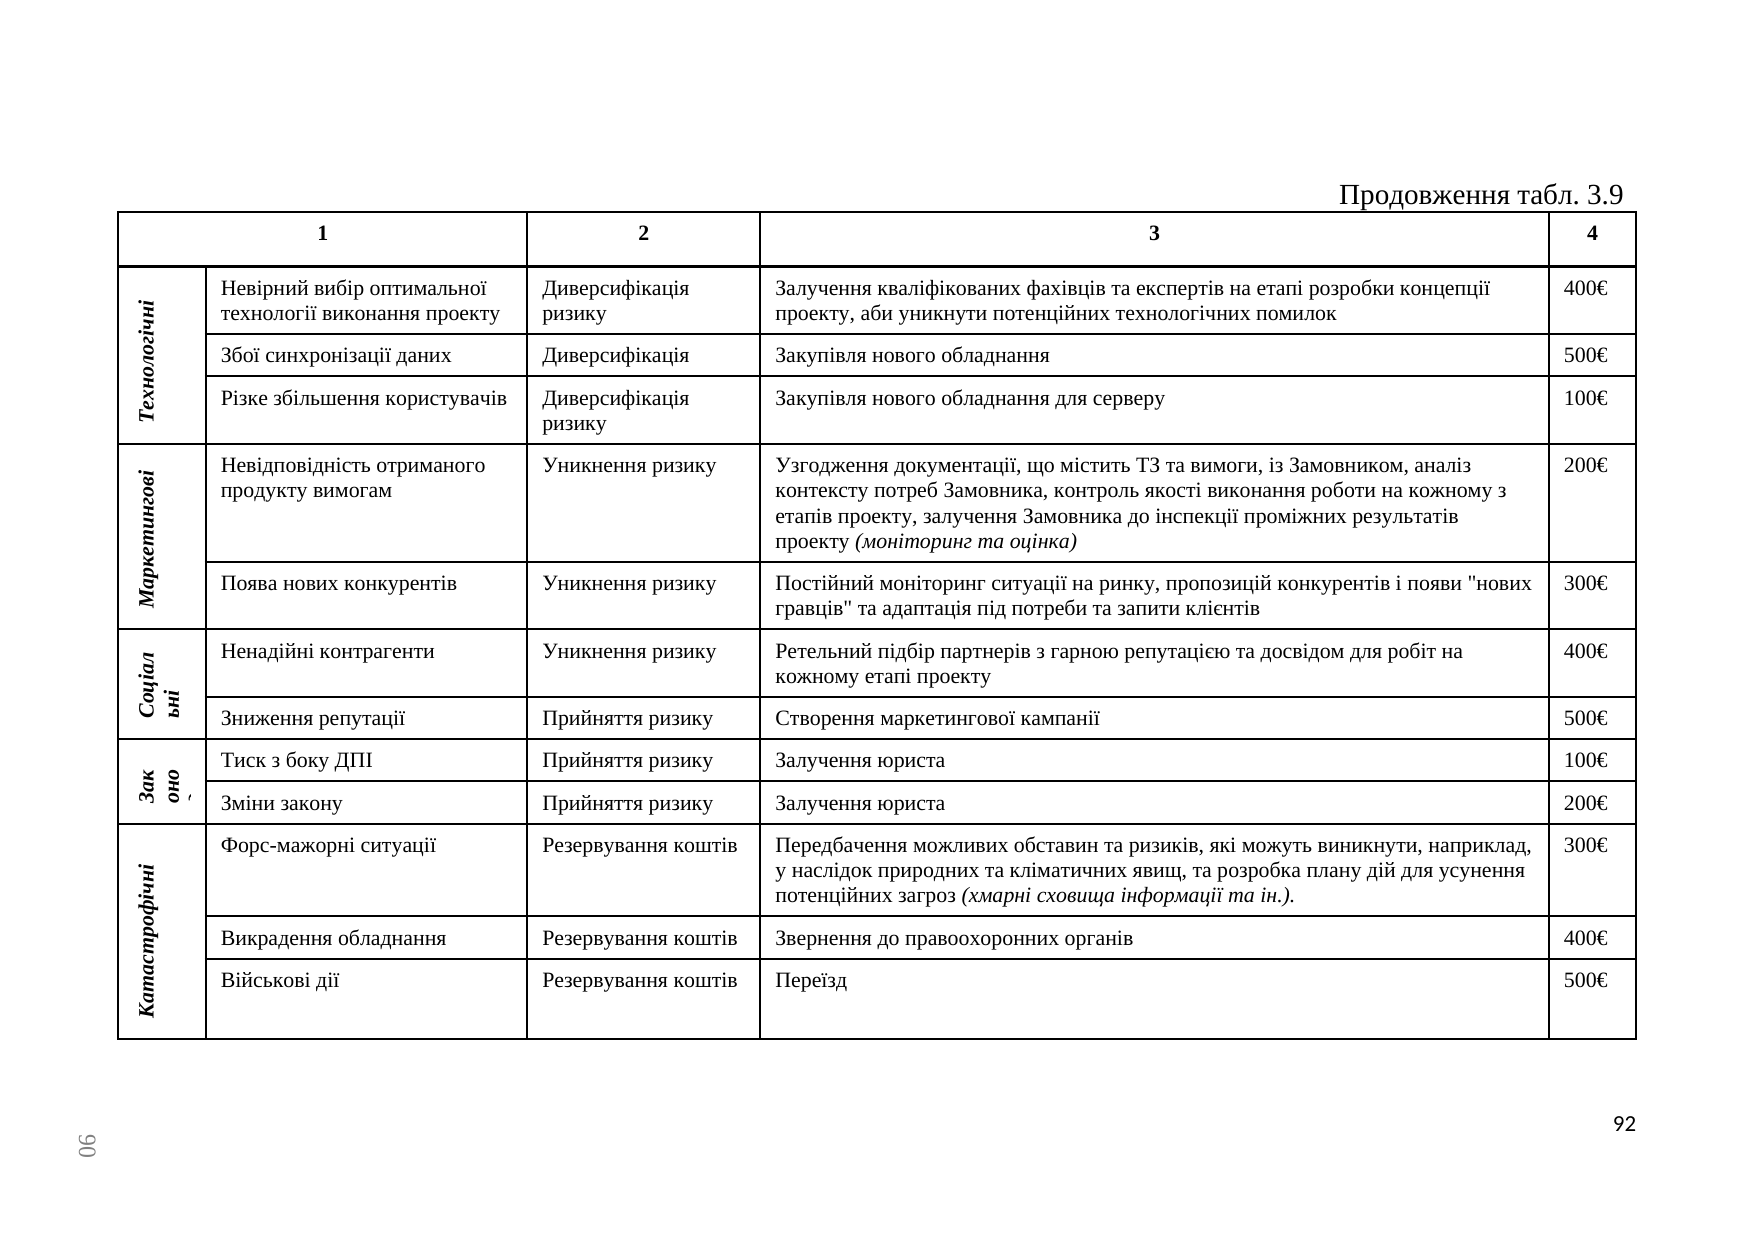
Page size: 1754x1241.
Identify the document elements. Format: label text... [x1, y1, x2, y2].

table_cell 300€ [1550, 825, 1635, 915]
table_cell Постійний моніторинг ситуації на ринку, пропозицій конкурентів і появи "нових гравців" та адаптація під потреби та запити клієнтів [761, 563, 1548, 628]
table_cell Зміни закону [207, 782, 526, 822]
table_header 1 [119, 213, 526, 265]
table_header 2 [528, 213, 759, 265]
table_cell Залучення юриста [761, 740, 1548, 780]
table_cell Прийняття ризику [528, 698, 759, 738]
table_cell 100€ [1550, 740, 1635, 780]
table_header 3 [761, 213, 1548, 265]
table_cell Прийняття ризику [528, 782, 759, 822]
table_cell Уникнення ризику [528, 445, 759, 561]
table_cell Збої синхронізації даних [207, 335, 526, 375]
table_cell Невідповідність отриманого продукту вимогам [207, 445, 526, 561]
table_cell Маркетингові [119, 445, 205, 628]
table_cell Резервування коштів [528, 917, 759, 957]
table_cell Ненадійні контрагенти [207, 630, 526, 696]
table_cell Переїзд [761, 960, 1548, 1038]
table_cell Поява нових конкурентів [207, 563, 526, 628]
table_cell Диверсифікація [528, 335, 759, 375]
table_cell 500€ [1550, 960, 1635, 1038]
table_cell 200€ [1550, 445, 1635, 561]
table_cell Залучення кваліфікованих фахівців та експертів на етапі розробки концепції проекту, аби уникнути потенційних технологічних помилок [761, 268, 1548, 333]
table_cell Прийняття ризику [528, 740, 759, 780]
table_cell Ретельний підбір партнерів з гарною репутацією та досвідом для робіт на кожному етапі проекту [761, 630, 1548, 696]
table_cell Узгодження документації, що містить ТЗ та вимоги, із Замовником, аналіз контексту потреб Замовника, контроль якості виконання роботи на кожному з етапів проекту, залучення Замовника до інспекції проміжних результатів проекту (моніторинг та оцінка) [761, 445, 1548, 561]
table_cell Технологічні [119, 268, 205, 443]
table_cell Зниження репутації [207, 698, 526, 738]
table_header 4 [1550, 213, 1635, 265]
table_cell Створення маркетингової кампанії [761, 698, 1548, 738]
table_cell Резервування коштів [528, 960, 759, 1038]
table_cell Форс-мажорні ситуації [207, 825, 526, 915]
table_cell Закупівля нового обладнання [761, 335, 1548, 375]
table_cell Різке збільшення користувачів [207, 377, 526, 443]
table_cell 400€ [1550, 917, 1635, 957]
table_cell 400€ [1550, 268, 1635, 333]
table_cell Військові дії [207, 960, 526, 1038]
table_cell Тиск з боку ДПІ [207, 740, 526, 780]
table_cell Залучення юриста [761, 782, 1548, 822]
table_cell 300€ [1550, 563, 1635, 628]
table_cell 100€ [1550, 377, 1635, 443]
table_cell Диверсифікація ризику [528, 268, 759, 333]
table_cell 500€ [1550, 698, 1635, 738]
table_cell Невірний вибір оптимальної технології виконання проекту [207, 268, 526, 333]
table_cell Звернення до правоохоронних органів [761, 917, 1548, 957]
table_cell Уникнення ризику [528, 563, 759, 628]
table_cell Резервування коштів [528, 825, 759, 915]
table_cell Катастрофічні [119, 825, 205, 1038]
table_cell Уникнення ризику [528, 630, 759, 696]
table_cell Соціальні [119, 630, 205, 738]
table_cell Передбачення можливих обставин та ризиків, які можуть виникнути, наприклад, у наслідок природних та кліматичних явищ, та розробка плану дій для усунення потенційних загроз (хмарні сховища інформації та ін.). [761, 825, 1548, 915]
table_cell 400€ [1550, 630, 1635, 696]
text Продовження табл. 3.9 [118, 177, 1623, 211]
table_cell 200€ [1550, 782, 1635, 822]
table_cell 500€ [1550, 335, 1635, 375]
table_cell Диверсифікація ризику [528, 377, 759, 443]
table_cell Викрадення обладнання [207, 917, 526, 957]
table_cell Законодавчі [119, 740, 205, 822]
table_cell Закупівля нового обладнання для серверу [761, 377, 1548, 443]
